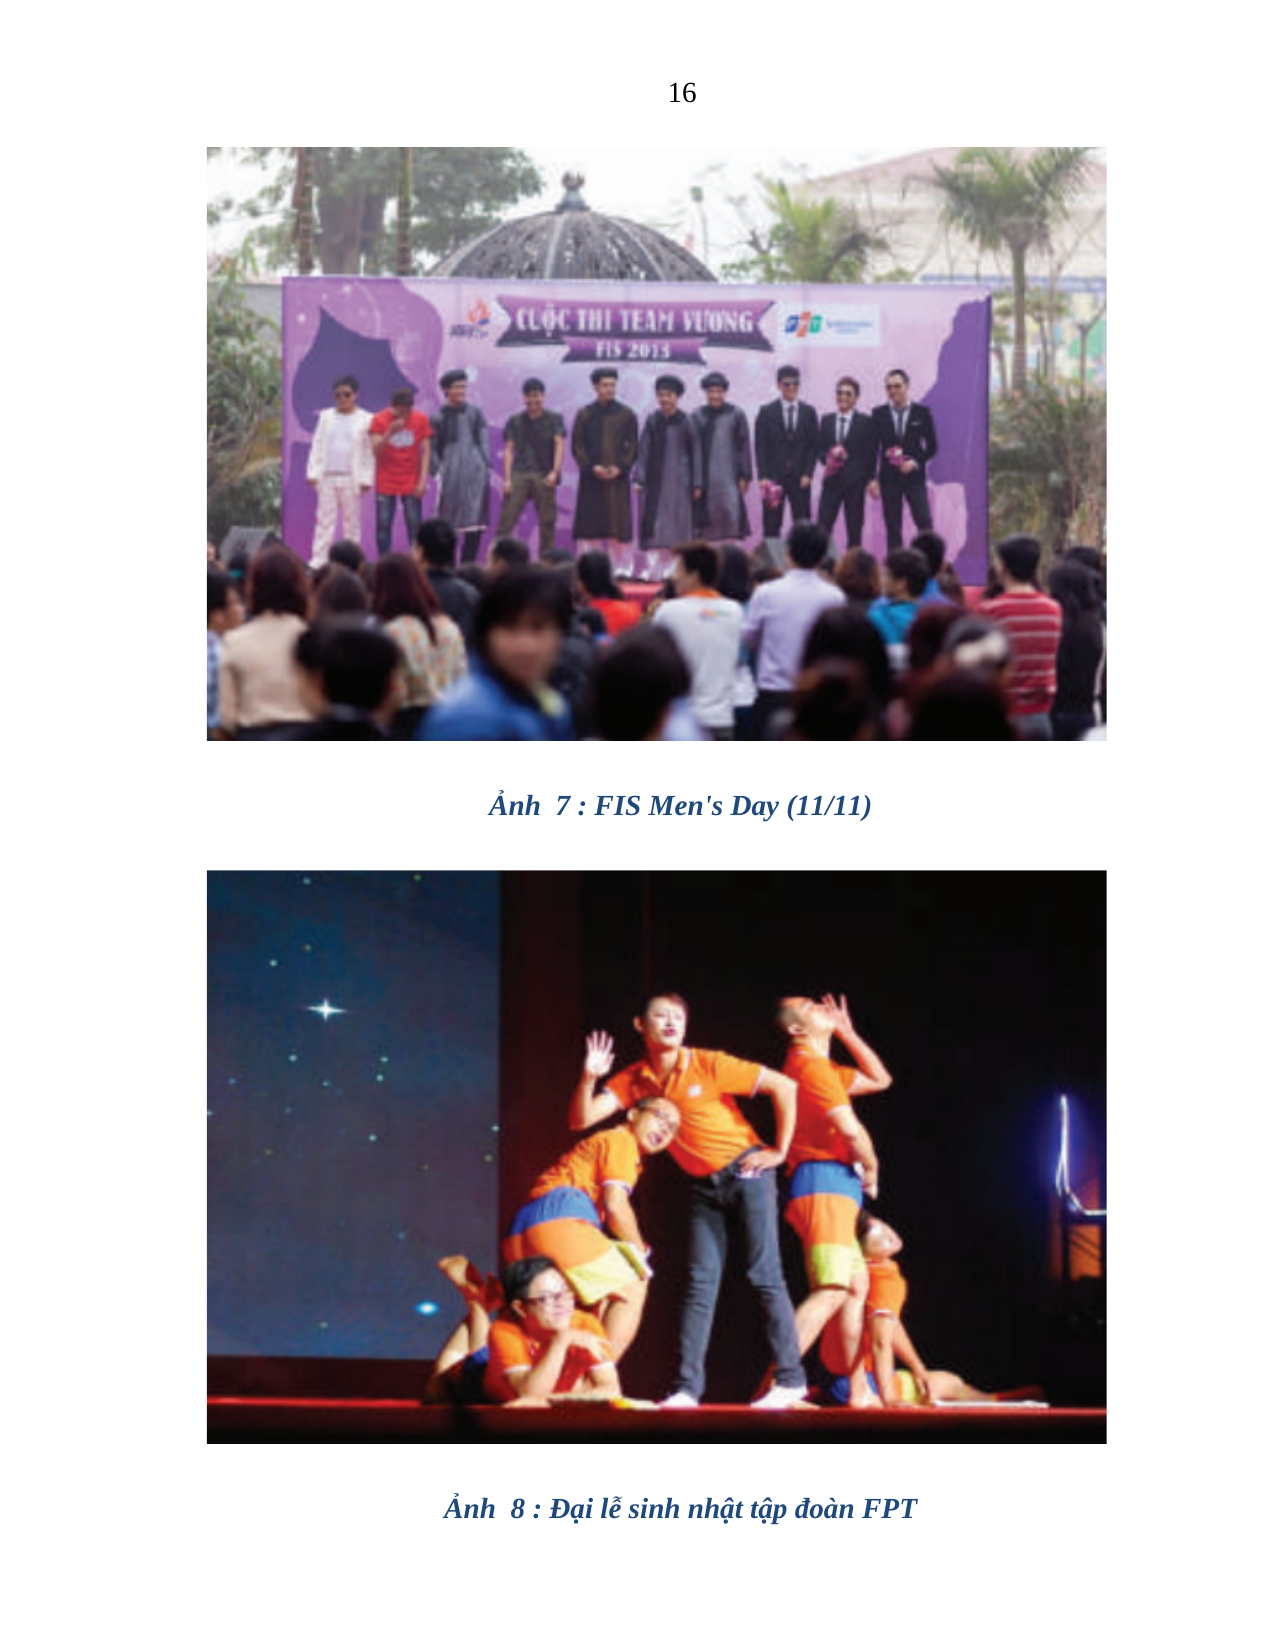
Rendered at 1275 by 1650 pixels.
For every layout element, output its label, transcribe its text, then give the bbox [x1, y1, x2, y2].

picture [206, 870, 1107, 1444]
text Ảnh 8 : Đại lễ sinh nhật tập đoàn FPT [207, 1491, 1157, 1525]
text Ảnh 7 : FIS Men's Day (11/11) [207, 788, 1157, 822]
picture [206, 147, 1107, 741]
